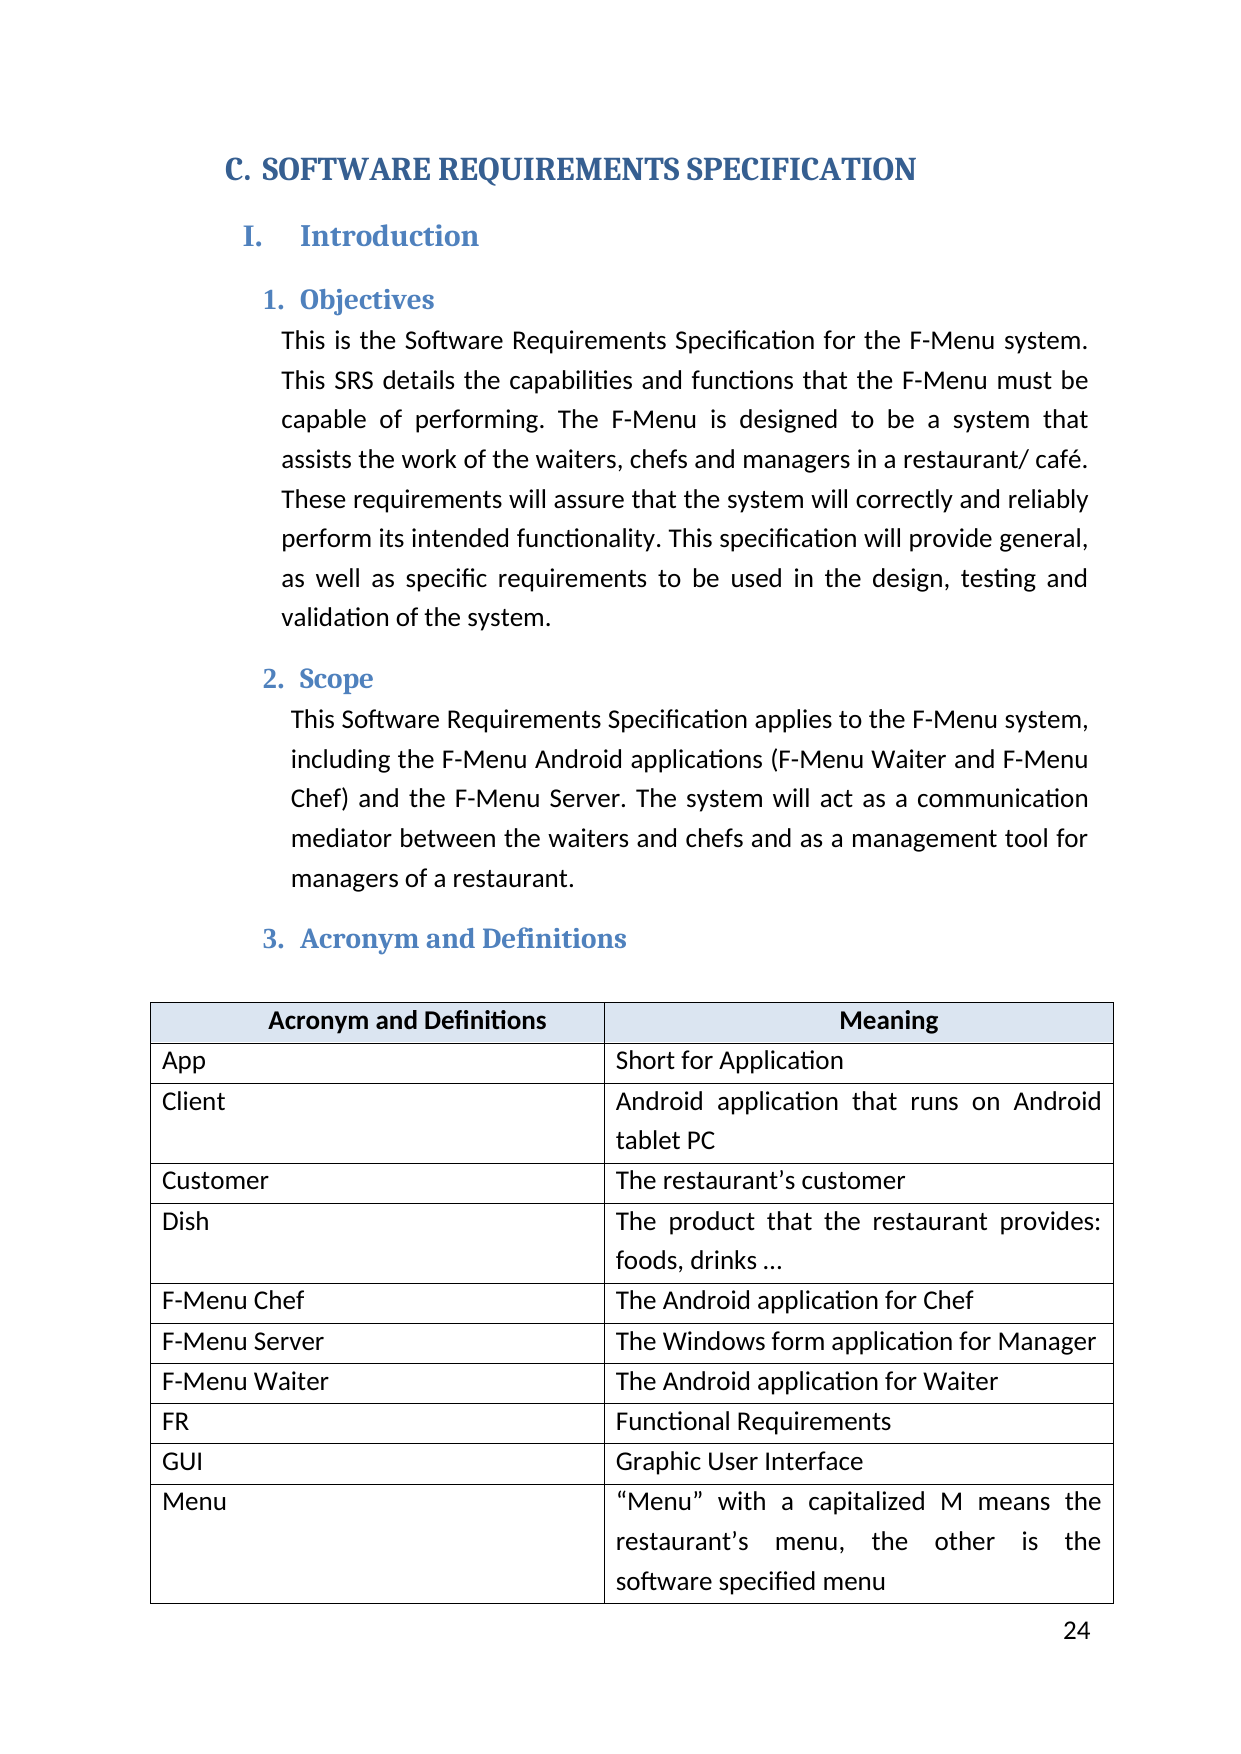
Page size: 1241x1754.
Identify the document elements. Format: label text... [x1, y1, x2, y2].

subtitle Scope [262, 661, 1090, 696]
subtitle SOFTWARE REQUIREMENTS SPECIFICATION [225, 150, 1090, 188]
table_header Acronym and Definitions [151, 1003, 604, 1042]
table_cell The Windows form application for Manager [605, 1324, 1113, 1363]
table_cell Client [151, 1084, 604, 1162]
subtitle Acronym and Definitions [262, 921, 1090, 956]
table_cell The Android application for Chef [605, 1284, 1113, 1323]
subtitle Introduction [262, 217, 1090, 254]
table_cell Dish [151, 1204, 604, 1282]
table_cell Android application that runs on Android tablet PC [605, 1084, 1113, 1162]
table_cell Functional Requirements [605, 1404, 1113, 1443]
table_cell The restaurant’s customer [605, 1164, 1113, 1203]
table_cell Customer [151, 1164, 604, 1203]
text This Software Requirements Specification applies to the F-Menu system, including the F-Menu Android applications (F-Menu Waiter and F-Menu Chef) and the F-Menu Server. The system will act as a communication mediator between the waiters and chefs and as a management tool for managers of a restaurant. [291, 702, 1090, 894]
table_cell Short for Application [605, 1044, 1113, 1083]
table_header Meaning [605, 1003, 1113, 1042]
table_cell F-Menu Waiter [151, 1364, 604, 1403]
table_cell App [151, 1044, 604, 1083]
subtitle Objectives [262, 282, 1090, 317]
table_cell GUI [151, 1444, 604, 1483]
table_cell Graphic User Interface [605, 1444, 1113, 1483]
table_cell The Android application for Waiter [605, 1364, 1113, 1403]
table_cell FR [151, 1404, 604, 1443]
table_cell F-Menu Chef [151, 1284, 604, 1323]
table_cell F-Menu Server [151, 1324, 604, 1363]
table_cell Menu [151, 1485, 604, 1603]
text This is the Software Requirements Specification for the F-Menu system. This SRS details the capabilities and functions that the F-Menu must be capable of performing. The F-Menu is designed to be a system that assists the work of the waiters, chefs and managers in a restaurant/ café. These requirements will assure that the system will correctly and reliably perform its intended functionality. This specification will provide general, as well as specific requirements to be used in the design, testing and validation of the system. [281, 323, 1090, 633]
table_cell The product that the restaurant provides: foods, drinks … [605, 1204, 1113, 1282]
table_cell “Menu” with a capitalized M means the restaurant’s menu, the other is the software specified menu [605, 1485, 1113, 1603]
